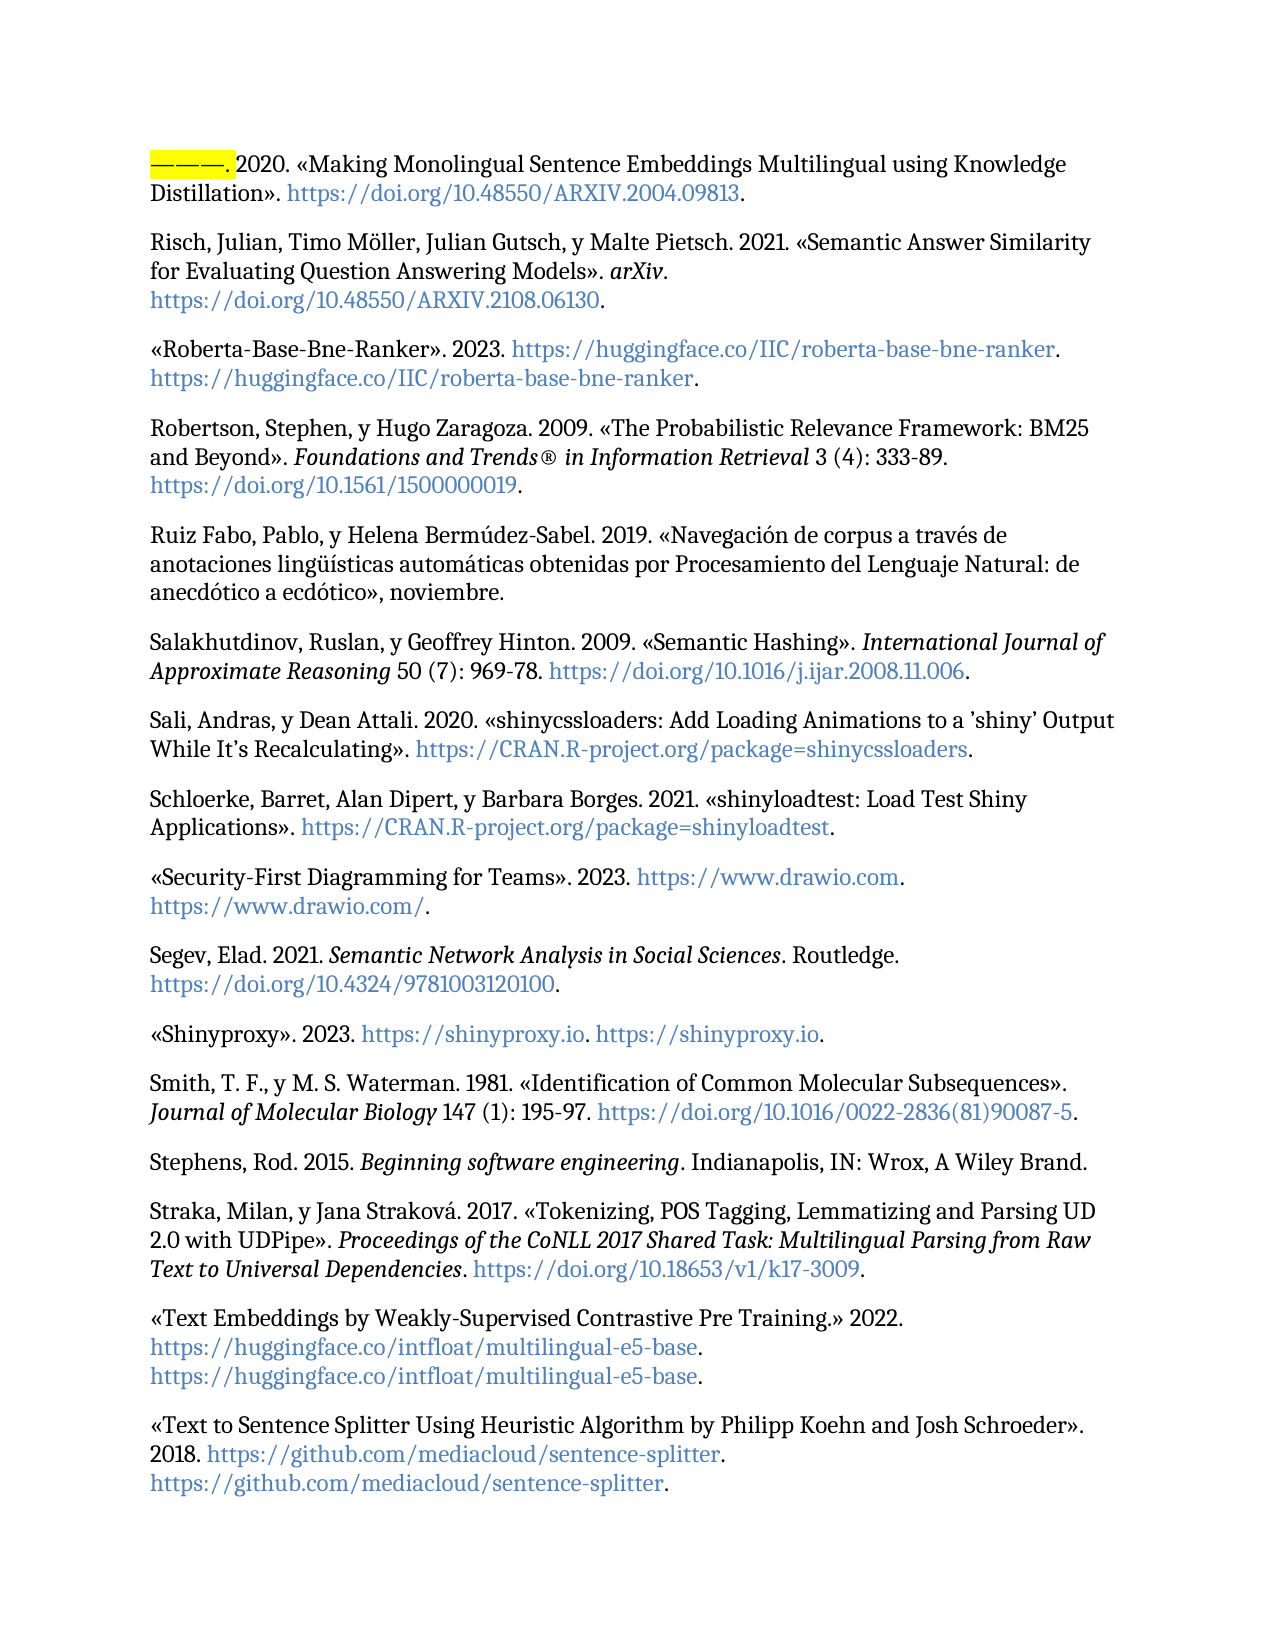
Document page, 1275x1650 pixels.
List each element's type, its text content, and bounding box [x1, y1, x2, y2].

text ———. 2020. «Making Monolingual Sentence Embeddings Multilingual using Knowledge Distillation». https://doi.org/10.48550/ARXIV.2004.09813. [150, 150, 1125, 207]
text Ruiz Fabo, Pablo, y Helena Bermúdez-Sabel. 2019. «Navegación de corpus a través de anotaciones lingüísticas automáticas obtenidas por Procesamiento del Lenguaje Natural: de anecdótico a ecdótico», noviembre. [150, 521, 1125, 607]
text Straka, Milan, y Jana Straková. 2017. «Tokenizing, POS Tagging, Lemmatizing and Parsing UD 2.0 with UDPipe». Proceedings of the CoNLL 2017 Shared Task: Multilingual Parsing from Raw Text to Universal Dependencies. https://doi.org/10.18653/v1/k17-3009. [150, 1197, 1125, 1283]
text Schloerke, Barret, Alan Dipert, y Barbara Borges. 2021. «shinyloadtest: Load Test Shiny Applications». https://CRAN.R-project.org/package=shinyloadtest. [150, 784, 1125, 842]
text «Roberta-Base-Bne-Ranker». 2023. https://huggingface.co/IIC/roberta-base-bne-ranker. https://huggingface.co/IIC/roberta-base-bne-ranker. [150, 335, 1125, 393]
text Segev, Elad. 2021. Semantic Network Analysis in Social Sciences. Routledge. https://doi.org/10.4324/9781003120100. [150, 941, 1125, 999]
text «Text to Sentence Splitter Using Heuristic Algorithm by Philipp Koehn and Josh Schroeder». 2018. https://github.com/mediacloud/sentence-splitter. https://github.com/mediacloud/sentence-splitter. [150, 1411, 1125, 1497]
text Stephens, Rod. 2015. Beginning software engineering. Indianapolis, IN: Wrox, A Wiley Brand. [150, 1147, 1125, 1176]
text Smith, T. F., y M. S. Waterman. 1981. «Identification of Common Molecular Subsequences». Journal of Molecular Biology 147 (1): 195-97. https://doi.org/10.1016/0022-2836(81)90087-5. [150, 1069, 1125, 1127]
text Sali, Andras, y Dean Attali. 2020. «shinycssloaders: Add Loading Animations to a ’shiny’ Output While It’s Recalculating». https://CRAN.R-project.org/package=shinycssloaders. [150, 706, 1125, 764]
text «Security-First Diagramming for Teams». 2023. https://www.drawio.com. https://www.drawio.com/. [150, 863, 1125, 920]
text «Text Embeddings by Weakly-Supervised Contrastive Pre Training.» 2022. https://huggingface.co/intfloat/multilingual-e5-base. https://huggingface.co/intfloat/multilingual-e5-base. [150, 1304, 1125, 1390]
text «Shinyproxy». 2023. https://shinyproxy.io. https://shinyproxy.io. [150, 1019, 1125, 1048]
text Salakhutdinov, Ruslan, y Geoffrey Hinton. 2009. «Semantic Hashing». International Journal of Approximate Reasoning 50 (7): 969-78. https://doi.org/10.1016/j.ijar.2008.11.006. [150, 628, 1125, 685]
text Robertson, Stephen, y Hugo Zaragoza. 2009. «The Probabilistic Relevance Framework: BM25 and Beyond». Foundations and Trends® in Information Retrieval 3 (4): 333-89. https://doi.org/10.1561/1500000019. [150, 414, 1125, 500]
text Risch, Julian, Timo Möller, Julian Gutsch, y Malte Pietsch. 2021. «Semantic Answer Similarity for Evaluating Question Answering Models». arXiv. https://doi.org/10.48550/ARXIV.2108.06130. [150, 228, 1125, 314]
